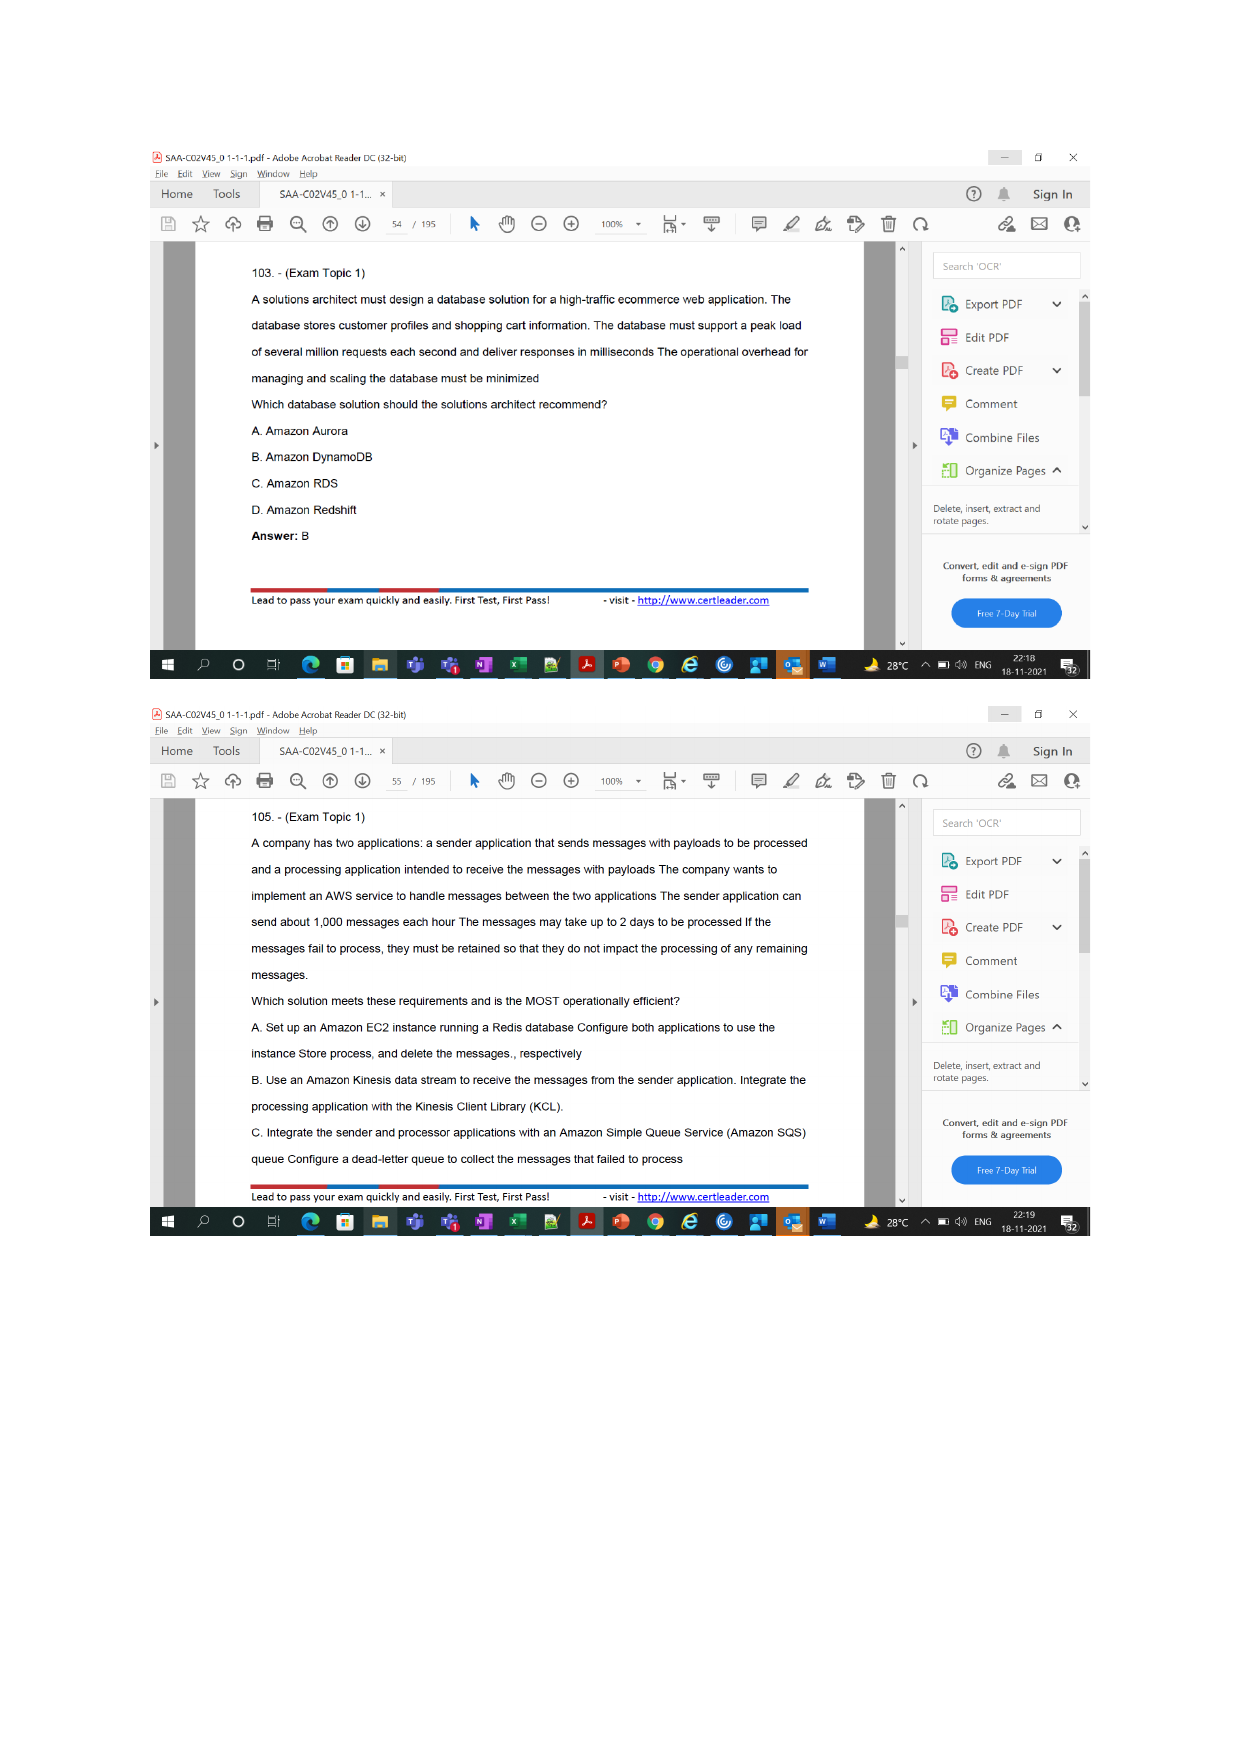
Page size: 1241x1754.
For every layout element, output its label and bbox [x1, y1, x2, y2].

picture [150, 706, 1091, 1236]
picture [150, 150, 1091, 679]
